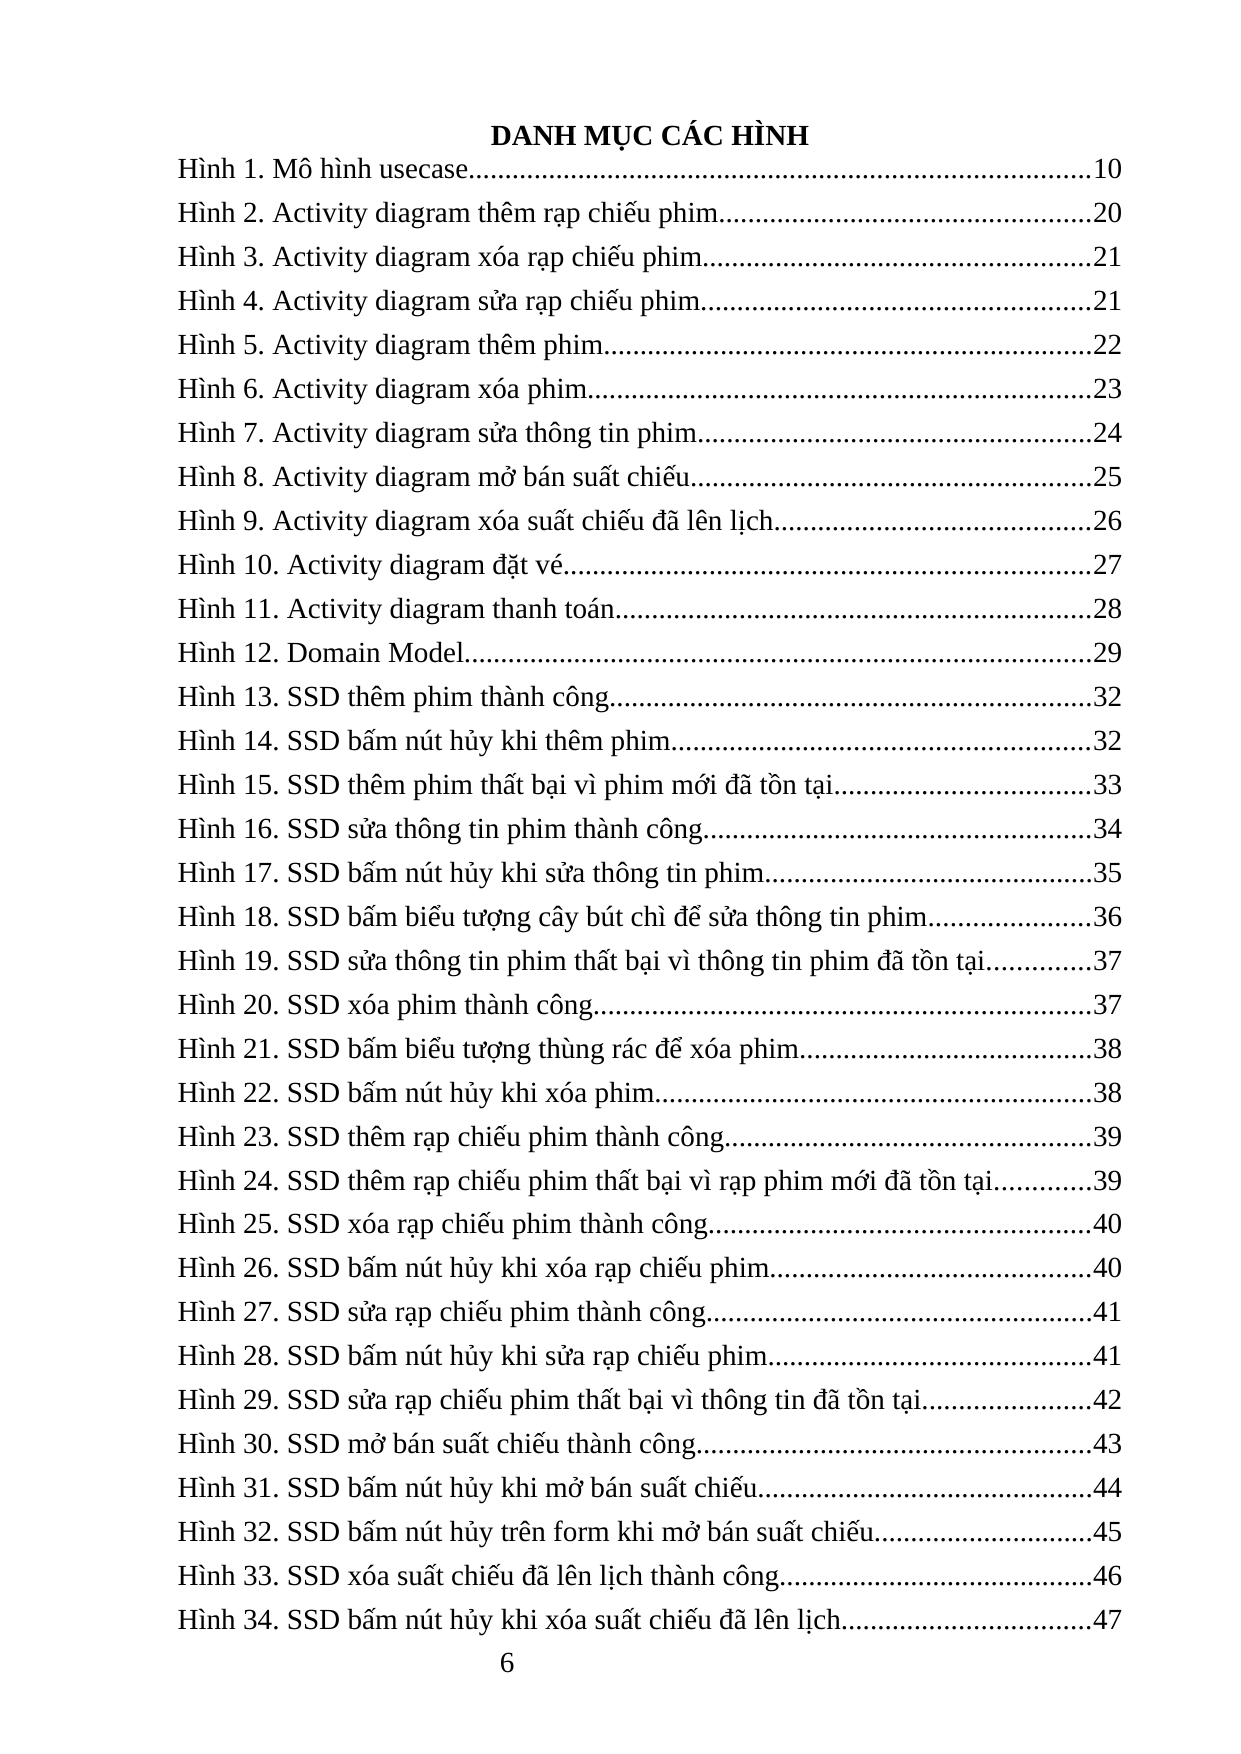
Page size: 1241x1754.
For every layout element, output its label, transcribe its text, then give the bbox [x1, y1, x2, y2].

text Hình 13. SSD thêm phim thành công 32 [177, 679, 1122, 713]
text Hình 20. SSD xóa phim thành công 37 [177, 987, 1122, 1020]
text Hình 11. Activity diagram thanh toán 28 [177, 591, 1122, 625]
text Hình 30. SSD mở bán suất chiếu thành công 43 [177, 1426, 1122, 1460]
text Hình 10. Activity diagram đặt vé 27 [177, 547, 1122, 581]
text Hình 21. SSD bấm biểu tượng thùng rác để xóa phim 38 [177, 1031, 1122, 1064]
text Hình 9. Activity diagram xóa suất chiếu đã lên lịch 26 [177, 503, 1122, 537]
text Hình 16. SSD sửa thông tin phim thành công 34 [177, 811, 1122, 844]
text Hình 26. SSD bấm nút hủy khi xóa rạp chiếu phim 40 [177, 1251, 1122, 1284]
text Hình 34. SSD bấm nút hủy khi xóa suất chiếu đã lên lịch 47 [177, 1602, 1122, 1636]
text Hình 15. SSD thêm phim thất bại vì phim mới đã tồn tại 33 [177, 767, 1122, 801]
text Hình 12. Domain Model 29 [177, 635, 1122, 669]
text Hình 6. Activity diagram xóa phim 23 [177, 371, 1122, 405]
text Hình 5. Activity diagram thêm phim 22 [177, 327, 1122, 361]
text DANH MỤC CÁC HÌNH [177, 118, 1122, 152]
text Hình 31. SSD bấm nút hủy khi mở bán suất chiếu 44 [177, 1470, 1122, 1504]
text Hình 18. SSD bấm biểu tượng cây bút chì để sửa thông tin phim 36 [177, 899, 1122, 932]
text Hình 28. SSD bấm nút hủy khi sửa rạp chiếu phim 41 [177, 1338, 1122, 1372]
text Hình 3. Activity diagram xóa rạp chiếu phim 21 [177, 239, 1122, 273]
text Hình 17. SSD bấm nút hủy khi sửa thông tin phim 35 [177, 855, 1122, 888]
text Hình 7. Activity diagram sửa thông tin phim 24 [177, 415, 1122, 449]
text Hình 23. SSD thêm rạp chiếu phim thành công 39 [177, 1119, 1122, 1152]
text Hình 8. Activity diagram mở bán suất chiếu 25 [177, 459, 1122, 493]
text Hình 24. SSD thêm rạp chiếu phim thất bại vì rạp phim mới đã tồn tại 39 [177, 1163, 1122, 1196]
text Hình 27. SSD sửa rạp chiếu phim thành công 41 [177, 1294, 1122, 1328]
text Hình 22. SSD bấm nút hủy khi xóa phim 38 [177, 1075, 1122, 1108]
text Hình 4. Activity diagram sửa rạp chiếu phim 21 [177, 283, 1122, 317]
text Hình 2. Activity diagram thêm rạp chiếu phim 20 [177, 196, 1122, 229]
text Hình 1. Mô hình usecase 10 [177, 152, 1122, 185]
text Hình 19. SSD sửa thông tin phim thất bại vì thông tin phim đã tồn tại 37 [177, 943, 1122, 976]
text Hình 25. SSD xóa rạp chiếu phim thành công 40 [177, 1207, 1122, 1240]
text Hình 33. SSD xóa suất chiếu đã lên lịch thành công 46 [177, 1558, 1122, 1592]
text Hình 32. SSD bấm nút hủy trên form khi mở bán suất chiếu 45 [177, 1514, 1122, 1548]
text Hình 14. SSD bấm nút hủy khi thêm phim 32 [177, 723, 1122, 757]
text Hình 29. SSD sửa rạp chiếu phim thất bại vì thông tin đã tồn tại 42 [177, 1382, 1122, 1416]
